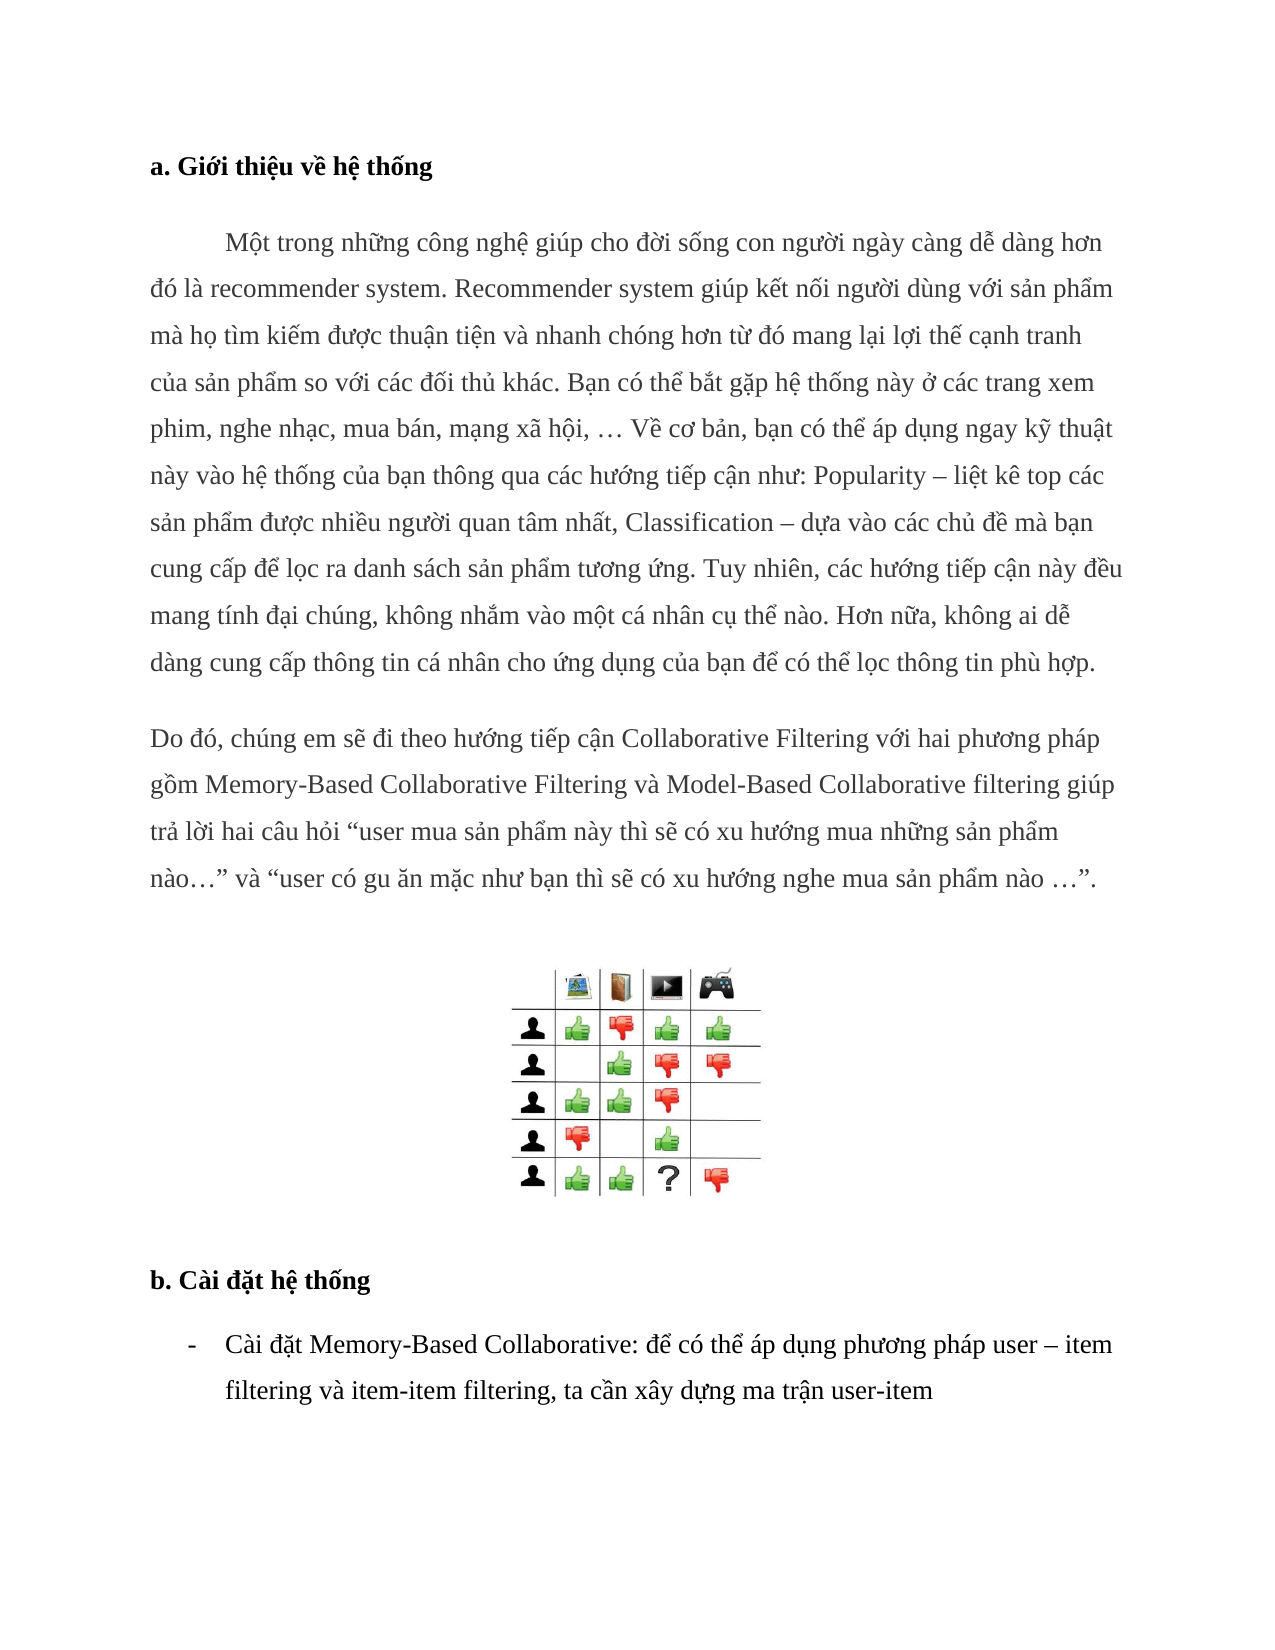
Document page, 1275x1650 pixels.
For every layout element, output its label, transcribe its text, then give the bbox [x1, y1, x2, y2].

text b. Cài đặt hệ thống [150, 1264, 1125, 1296]
picture [486, 937, 789, 1229]
text Do đó, chúng em sẽ đi theo hướng tiếp cận Collaborative Filtering với hai phương pháp gồm Memory-Based Collaborative Filtering và Model-Based Collaborative filtering giúp trả lời hai câu hỏi “user mua sản phẩm này thì sẽ có xu hướng mua những sản phẩm nào…” và “user có gu ăn mặc như bạn thì sẽ có xu hướng nghe mua sản phẩm nào …”. [150, 722, 1125, 893]
text a. Giới thiệu về hệ thống [150, 150, 1125, 181]
text Một trong những công nghệ giúp cho đời sống con người ngày càng dễ dàng hơn đó là recommender system. Recommender system giúp kết nối người dùng với sản phẩm mà họ tìm kiếm được thuận tiện và nhanh chóng hơn từ đó mang lại lợi thế cạnh tranh của sản phẩm so với các đối thủ khác. Bạn có thể bắt gặp hệ thống này ở các trang xem phim, nghe nhạc, mua bán, mạng xã hội, … Về cơ bản, bạn có thể áp dụng ngay kỹ thuật này vào hệ thống của bạn thông qua các hướng tiếp cận như: Popularity – liệt kê top các sản phẩm được nhiều người quan tâm nhất, Classification – dựa vào các chủ đề mà bạn cung cấp để lọc ra danh sách sản phẩm tương ứng. Tuy nhiên, các hướng tiếp cận này đều mang tính đại chúng, không nhắm vào một cá nhân cụ thể nào. Hơn nữa, không ai dễ dàng cung cấp thông tin cá nhân cho ứng dụng của bạn để có thể lọc thông tin phù hợp. [150, 226, 1125, 677]
list Cài đặt Memory-Based Collaborative: để có thể áp dụng phương pháp user – item filtering và item-item filtering, ta cần xây dựng ma trận user-item [187, 1328, 1125, 1406]
